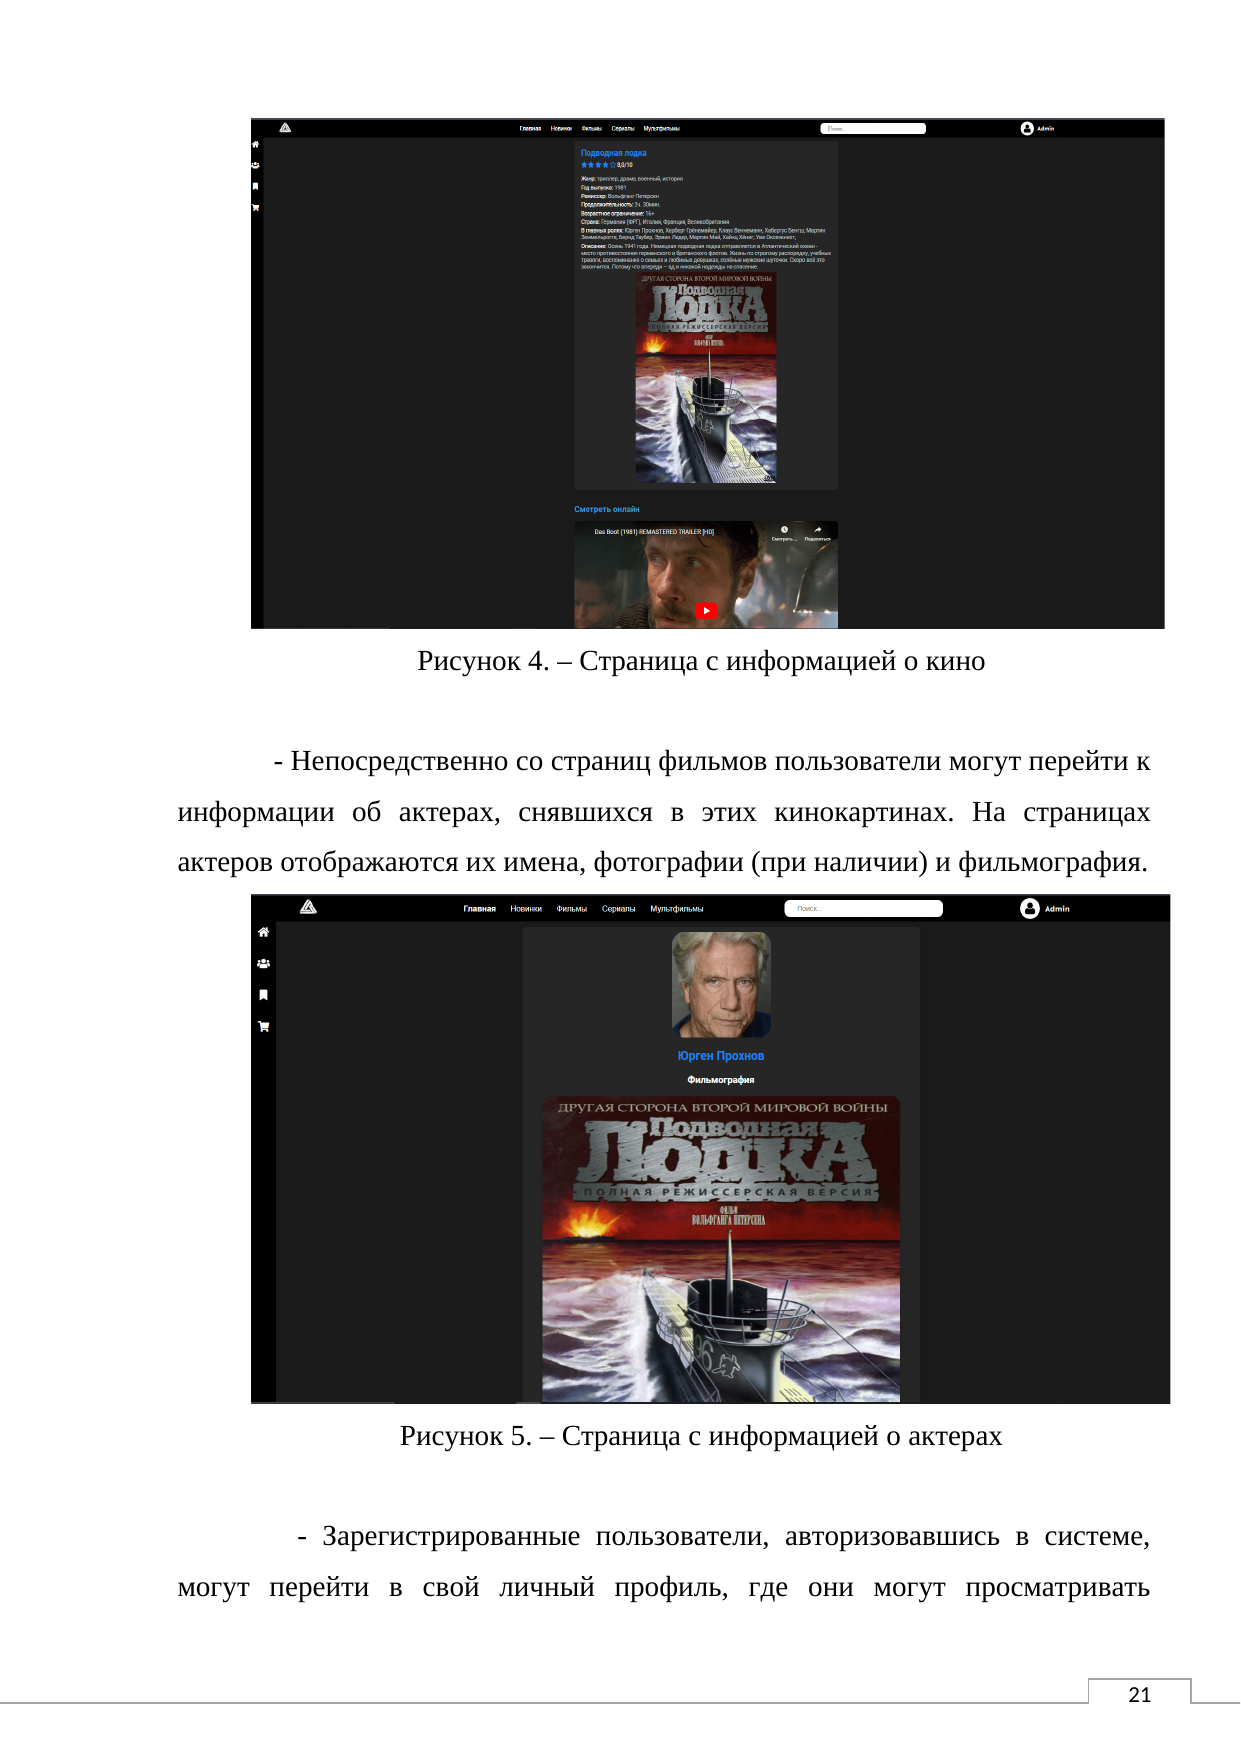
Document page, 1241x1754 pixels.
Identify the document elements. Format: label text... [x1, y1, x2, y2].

text Рисунок 4. – Страница с информацией о кино [177, 643, 1152, 676]
text Рисунок 5. – Страница с информацией о актерах [177, 1418, 1152, 1451]
picture [251, 894, 1171, 1404]
text - Непосредственно со страниц фильмов пользователи могут перейти к информации об актерах, снявшихся в этих кинокартинах. На страницах актеров отображаются их имена, фотографии (при наличии) и фильмография. [177, 743, 1152, 878]
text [177, 1518, 1152, 1602]
picture [251, 118, 1165, 629]
